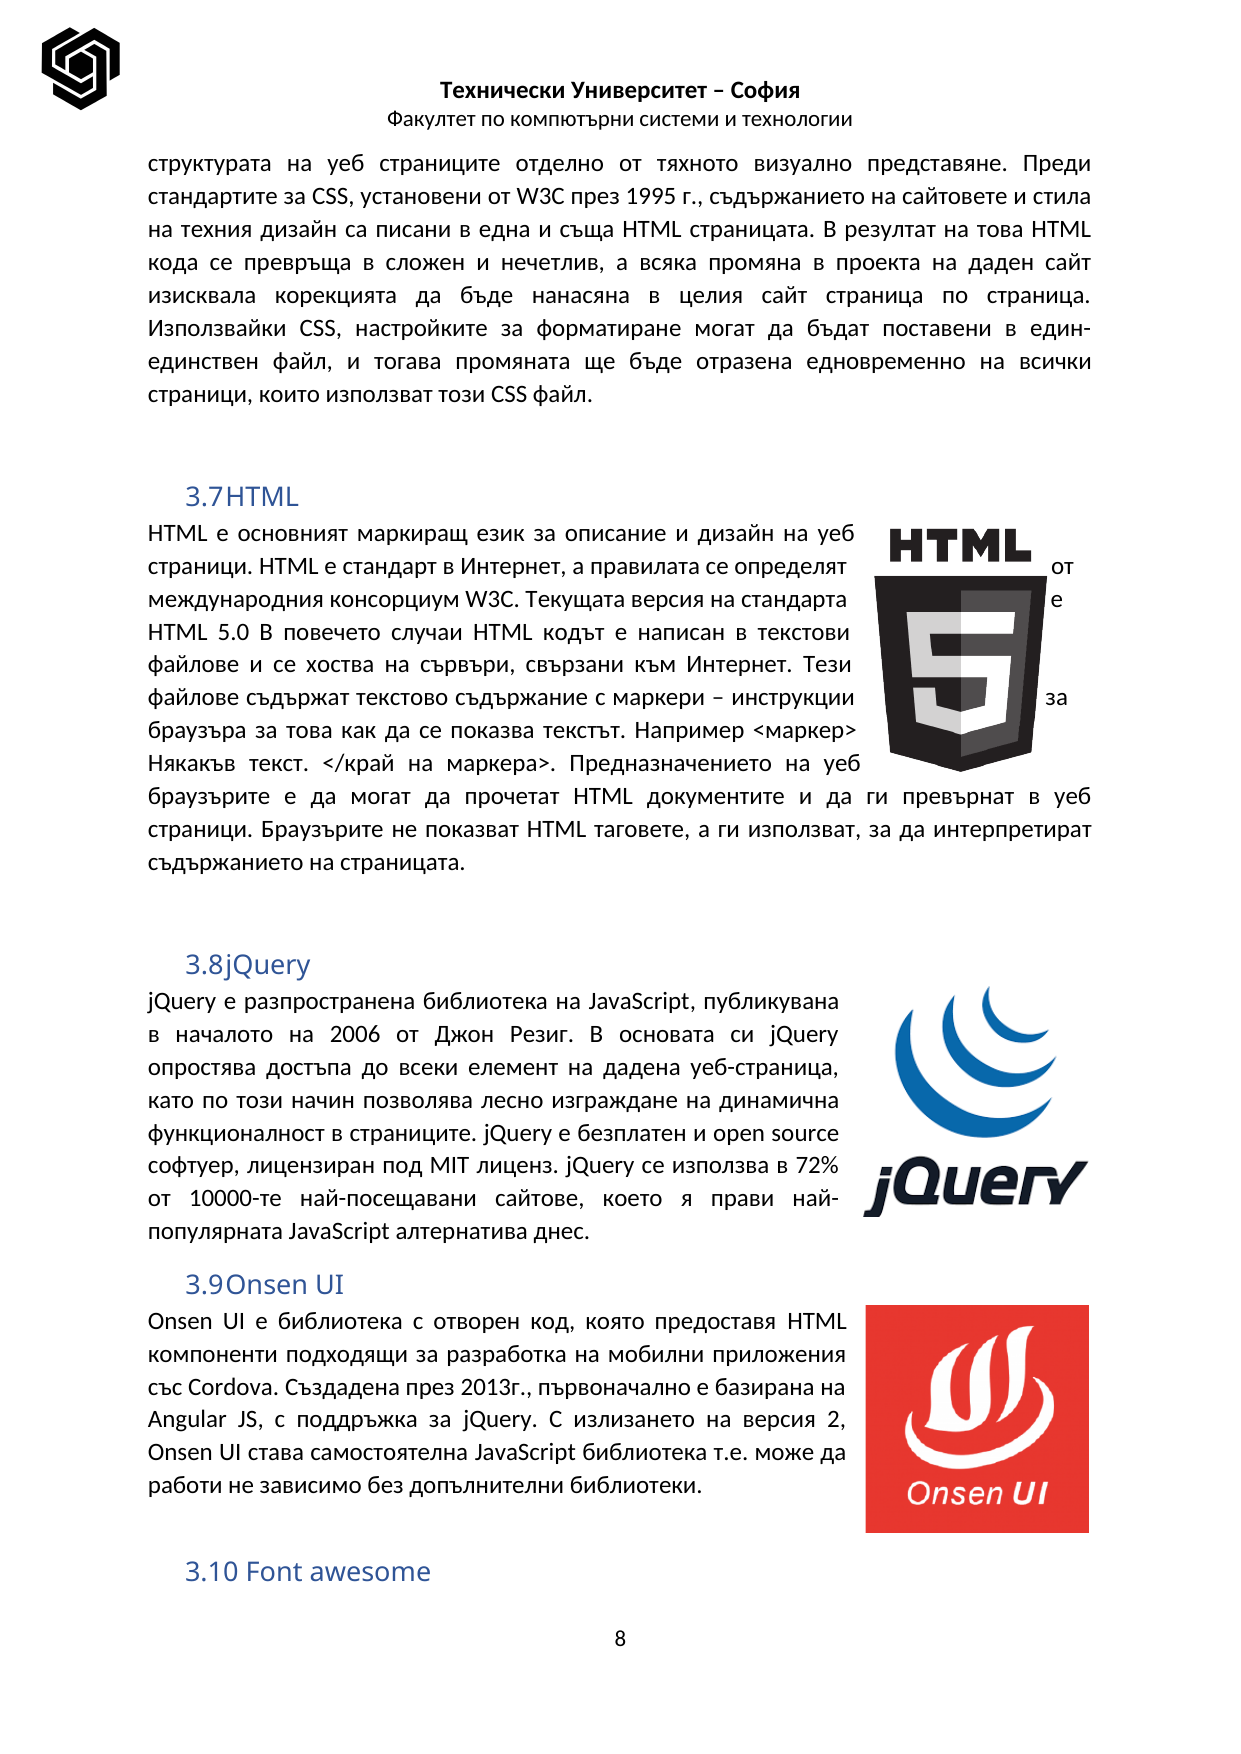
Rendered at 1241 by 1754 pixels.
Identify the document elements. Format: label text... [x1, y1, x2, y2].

subtitle 3.10 Font awesome [178, 1552, 1093, 1589]
picture [858, 986, 1090, 1217]
picture [866, 521, 1051, 775]
text jQuery е разпространена библиотека на JavaScript, публикувана в началото на 2006 от Джон Резиг. В основата си jQuery опростява достъпа до всеки елемент на дадена уеб-страница, като по този начин позволява лесно изграждане на динамична функционалност в страниците. jQuery е безплатен и open source софтуер, лицензиран под MIT лиценз. jQuery се използва в 72% от 10000-те най-посещавани сайтове, което я прави най-популярната JavaScript алтернатива днес. [148, 985, 1093, 1246]
picture [38, 24, 123, 113]
picture [863, 1305, 1089, 1531]
subtitle jQuery [185, 945, 1093, 982]
text Onsen UI е библиотека с отворен код, която предоставя HTML компоненти подходящи за разработка на мобилни приложения със Cordova. Създадена през 2013г., първоначално е базирана на Angular JS, с поддръжка за jQuery. С излизането на версия 2, Onsen UI става самостоятелна JavaScript библиотека т.е. може да работи не зависимо без допълнителни библиотеки. [148, 1305, 863, 1500]
text HTML е основният маркиращ език за описание и дизайн на уеб страници. HTML е стандарт в Интернет, а правилата се определят от международния консорциум W3C. Текущата версия на стандарта е HTML 5.0 В повечето случаи HTML кодът е написан в текстови файлове и се хоства на сървъри, свързани към Интернет. Тези файлове съдържат текстово съдържание с маркери – инструкции за браузъра за това как да се показва текстът. Например <маркер> Някакъв текст. </край на маркера>. Предназначението на уеб браузърите е да могат да прочетат HTML документите и да ги превърнат в уеб страници. Браузърите не показват HTML таговете, а ги използват, за да интерпретират съдържанието на страницата. [148, 517, 1093, 877]
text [148, 148, 1093, 408]
subtitle Onsen UI [185, 1265, 1093, 1302]
subtitle HTML [185, 477, 1093, 514]
